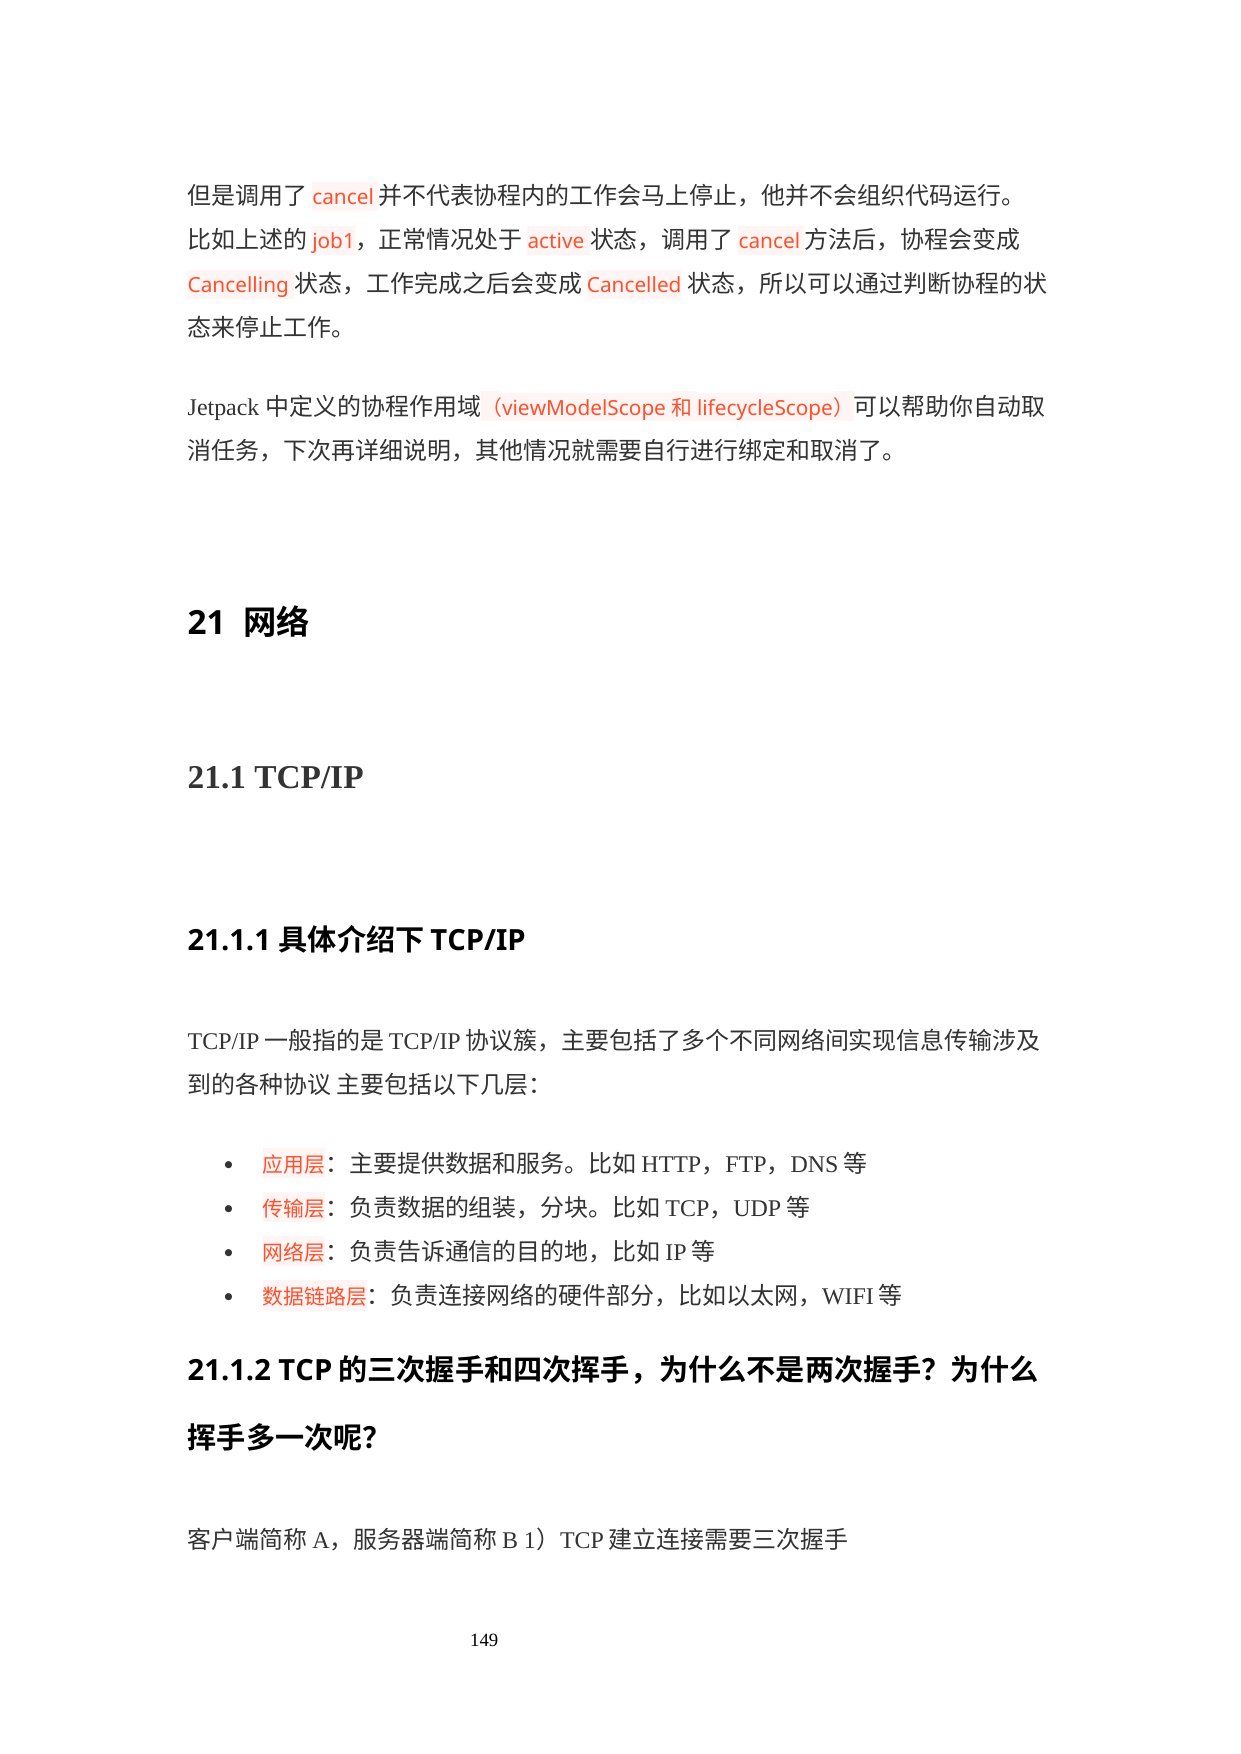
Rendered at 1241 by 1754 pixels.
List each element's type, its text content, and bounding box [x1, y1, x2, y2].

subtitle 21.1.1 具体介绍下TCP/IP [187, 915, 1053, 959]
text Jetpack 中定义的协程作用域（viewModelScope 和 lifecycleScope）可以帮助你自动取消任务，下次再详细说明，其他情况就需要自行进行绑定和取消了。 [187, 383, 1053, 471]
text 但是调用了cancel并不代表协程内的工作会马上停止，他并不会组织代码运行。 比如上述的job1，正常情况处于active 状态，调用了cancel方法后，协程会变成Cancelling 状态，工作完成之后会变成Cancelled 状态，所以可以通过判断协程的状态来停止工作。 [187, 172, 1053, 348]
text 客户端简称A，服务器端简称B 1）TCP建立连接需要三次握手 [187, 1516, 1053, 1560]
list 数据链路层：负责连接网络的硬件部分，比如以太网，WIFI等 [225, 1272, 1053, 1316]
list 应用层：主要提供数据和服务。比如HTTP，FTP，DNS等 [225, 1140, 1053, 1184]
list 传输层：负责数据的组装，分块。比如TCP，UDP等 [225, 1184, 1053, 1228]
subtitle 21 网络 [187, 576, 1053, 664]
text TCP/IP一般指的是TCP/IP协议簇，主要包括了多个不同网络间实现信息传输涉及到的各种协议 主要包括以下几层： [187, 1017, 1053, 1105]
subtitle 21.1.2 TCP的三次握手和四次挥手，为什么不是两次握手？为什么挥手多一次呢？ [187, 1345, 1053, 1458]
subtitle 21.1 TCP/IP [187, 754, 1053, 798]
list 网络层：负责告诉通信的目的地，比如IP等 [225, 1228, 1053, 1272]
